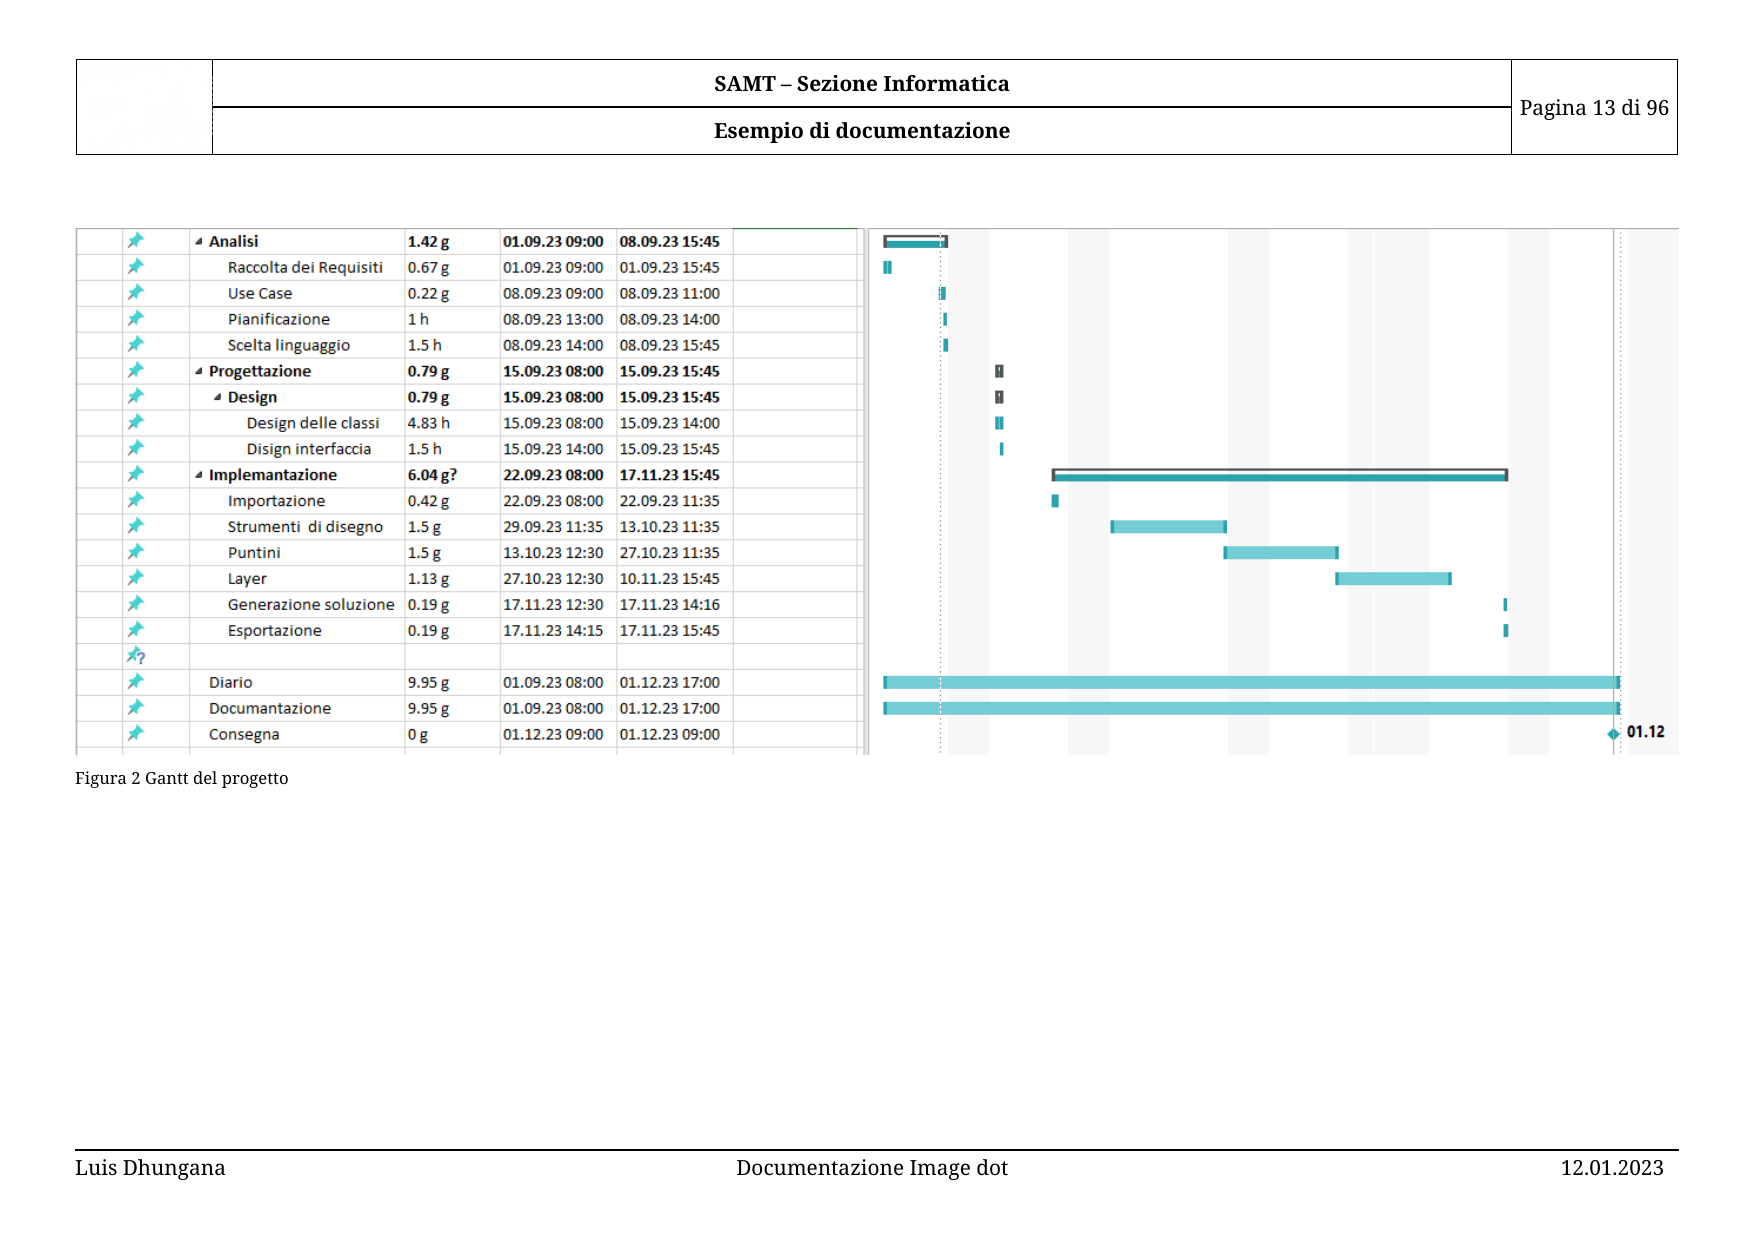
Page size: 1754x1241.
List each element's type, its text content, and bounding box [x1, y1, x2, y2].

picture [76, 60, 213, 154]
picture [75, 228, 1679, 755]
